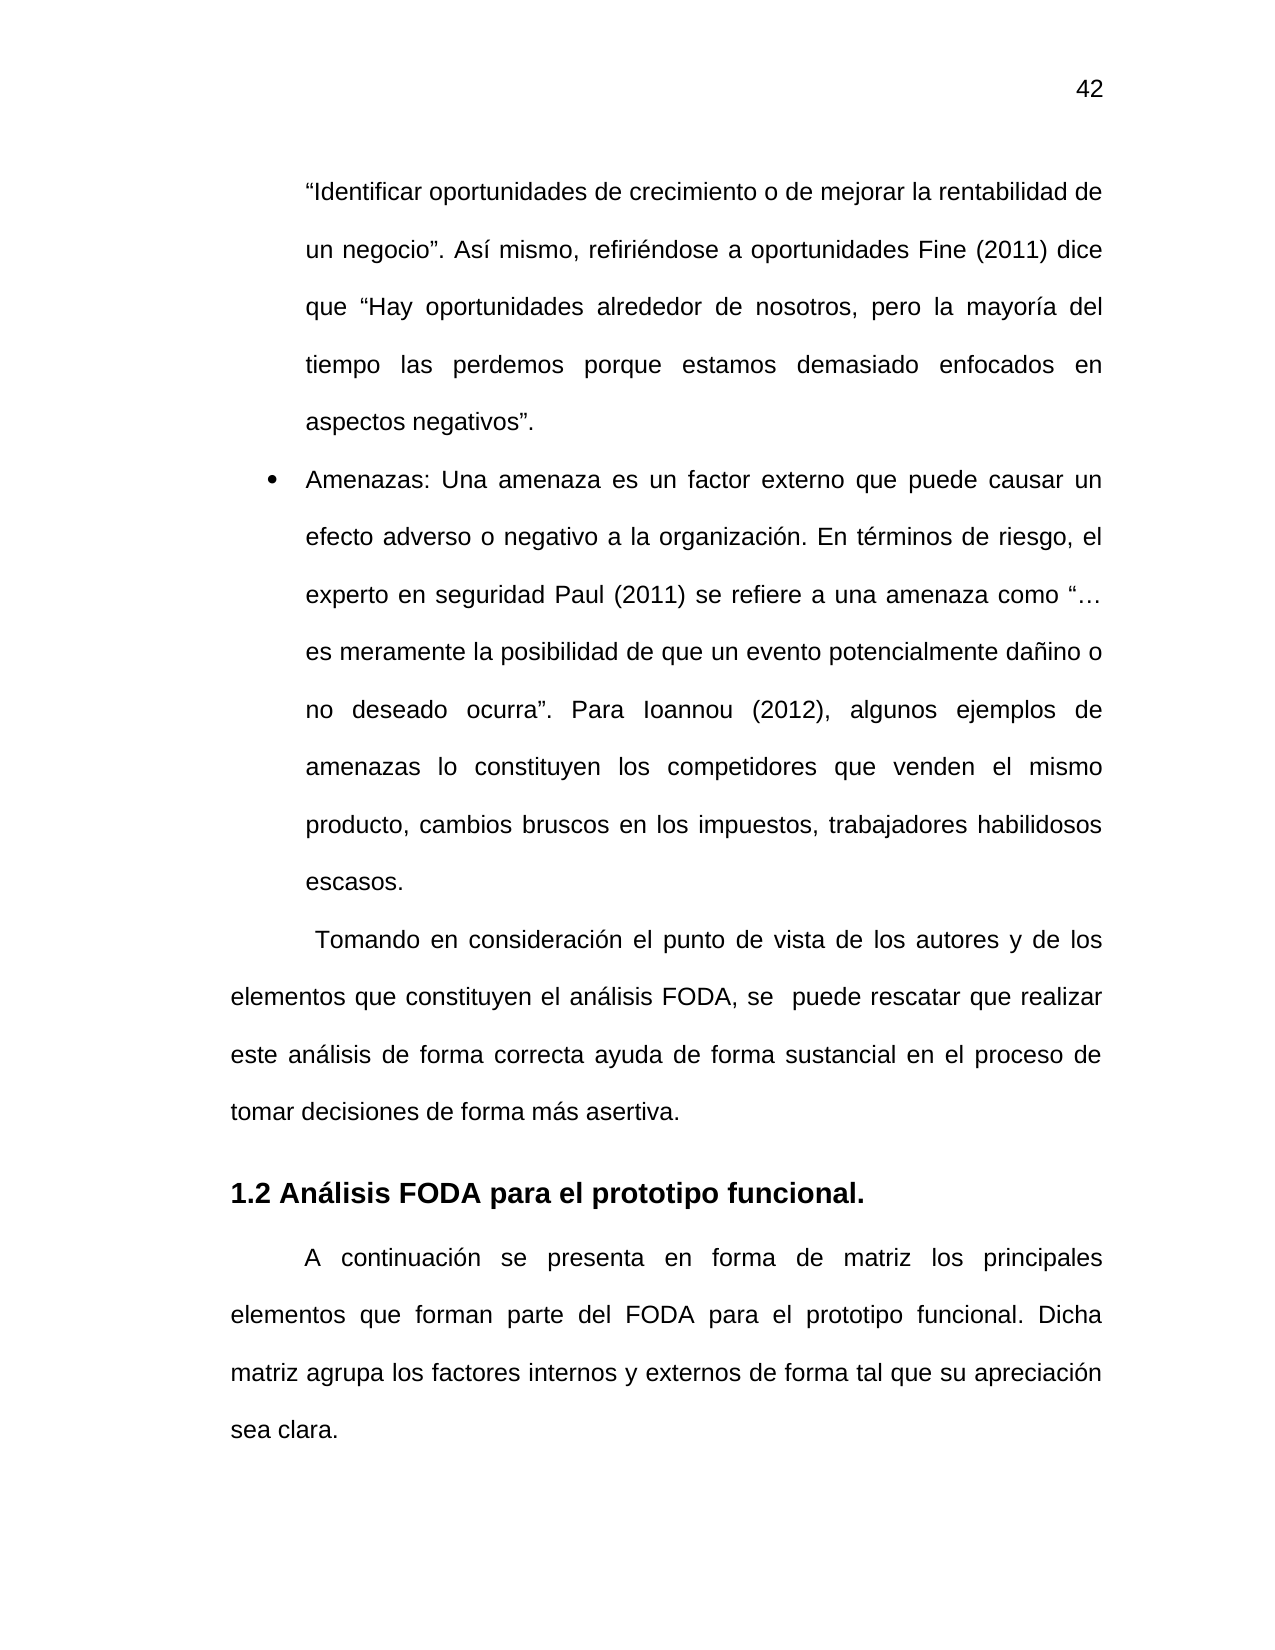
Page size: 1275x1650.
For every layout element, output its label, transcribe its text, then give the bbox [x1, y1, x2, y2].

text A continuación se presenta en forma de matriz los principales elementos que forman parte del FODA para el prototipo funcional. Dicha matriz agrupa los factores internos y externos de forma tal que su apreciación sea clara. [230, 1243, 1104, 1444]
list Amenazas: Una amenaza es un factor externo que puede causar un efecto adverso o negativo a la organización. En términos de riesgo, el experto en seguridad Paul (2011) se refiere a una amenaza como “… es meramente la posibilidad de que un evento potencialmente dañino o no deseado ocurra”. Para Ioannou (2012), algunos ejemplos de amenazas lo constituyen los competidores que venden el mismo producto, cambios bruscos en los impuestos, trabajadores habilidosos escasos. [268, 465, 1104, 896]
text Tomando en consideración el punto de vista de los autores y de los elementos que constituyen el análisis FODA, se puede rescatar que realizar este análisis de forma correcta ayuda de forma sustancial en el proceso de tomar decisiones de forma más asertiva. [230, 925, 1104, 1126]
subtitle 1.2 Análisis FODA para el prototipo funcional. [230, 1176, 1104, 1209]
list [268, 177, 1104, 436]
